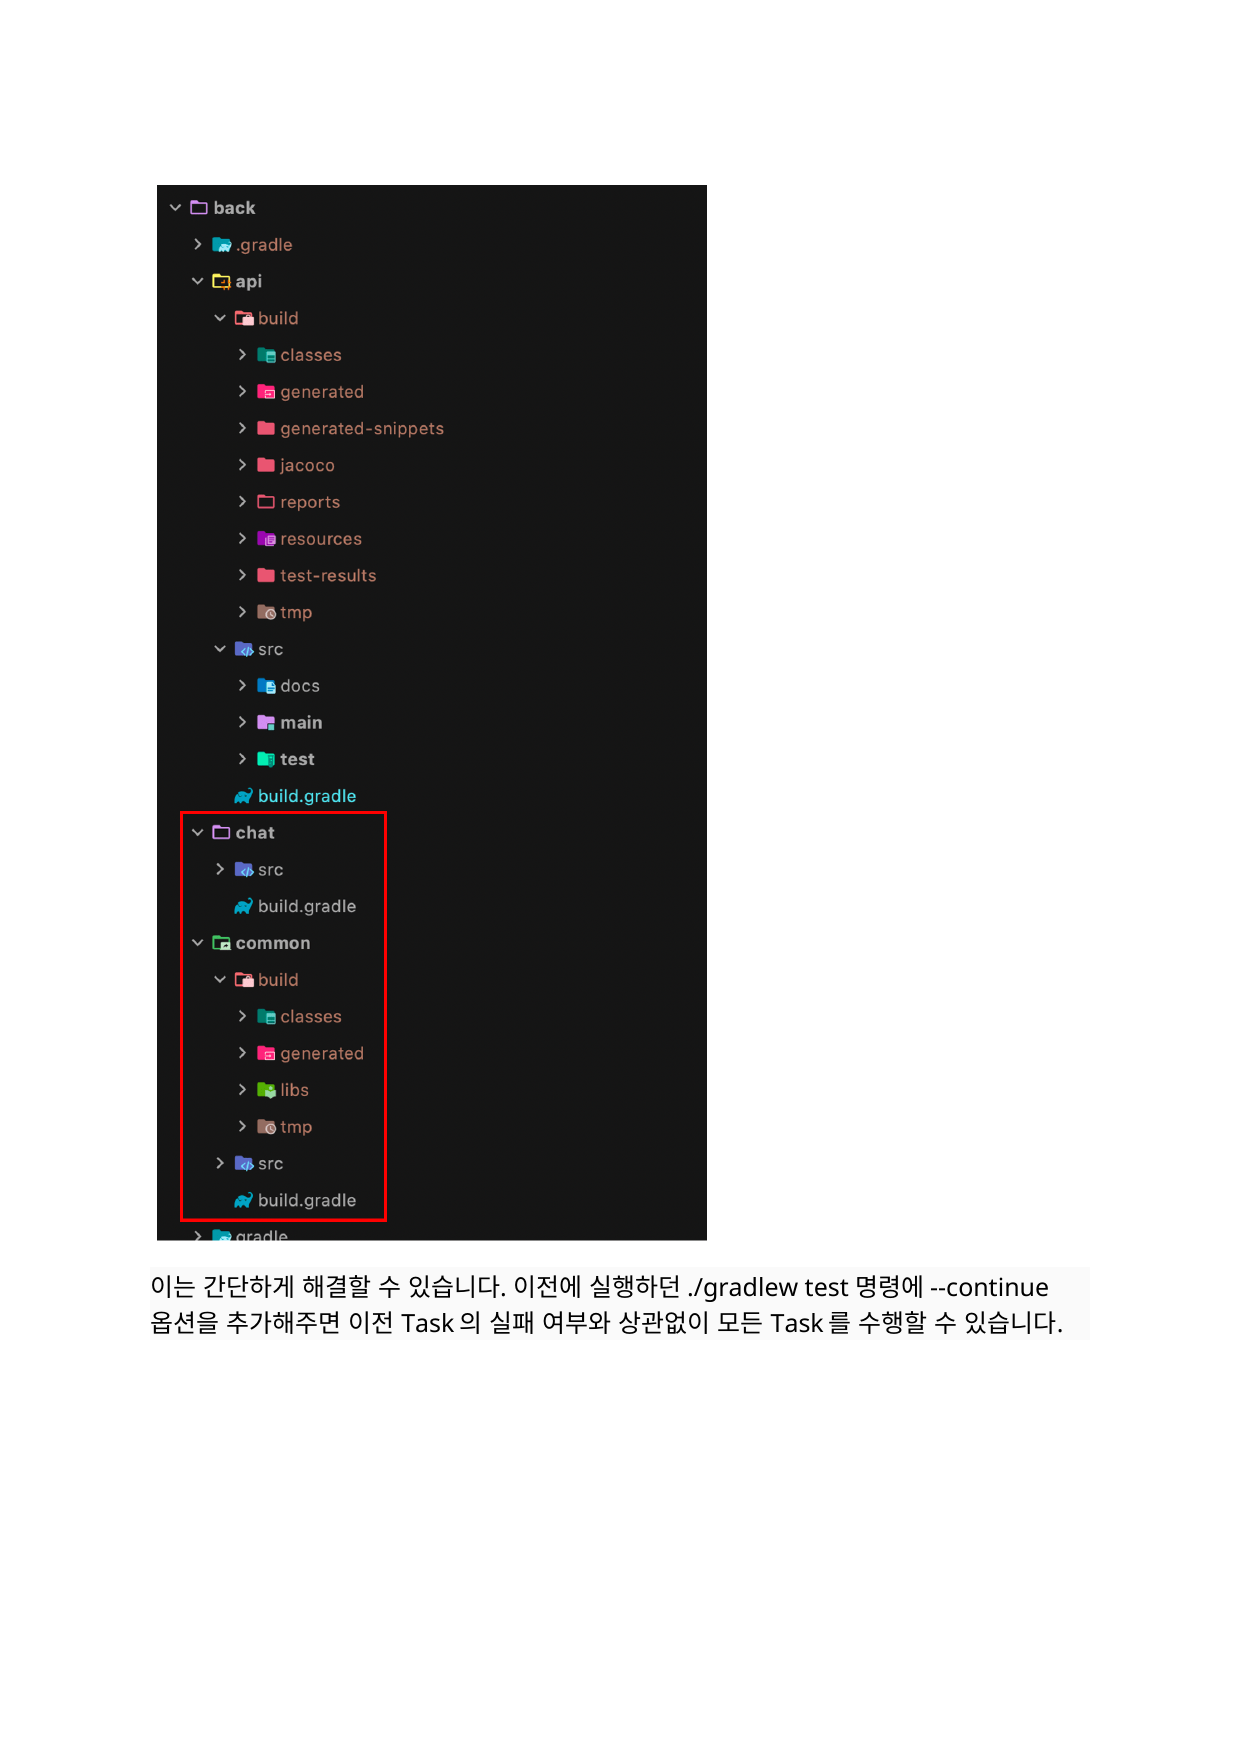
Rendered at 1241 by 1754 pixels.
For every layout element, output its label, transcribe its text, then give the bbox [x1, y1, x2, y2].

picture [150, 177, 714, 1249]
text 이는 간단하게 해결할 수 있습니다. 이전에 실행하던 ./gradlew test 명령에 --continue 옵션을 추가해주면 이전 Task의 실패 여부와 상관없이 모든 Task를 수행할 수 있습니다. [150, 1267, 1090, 1340]
